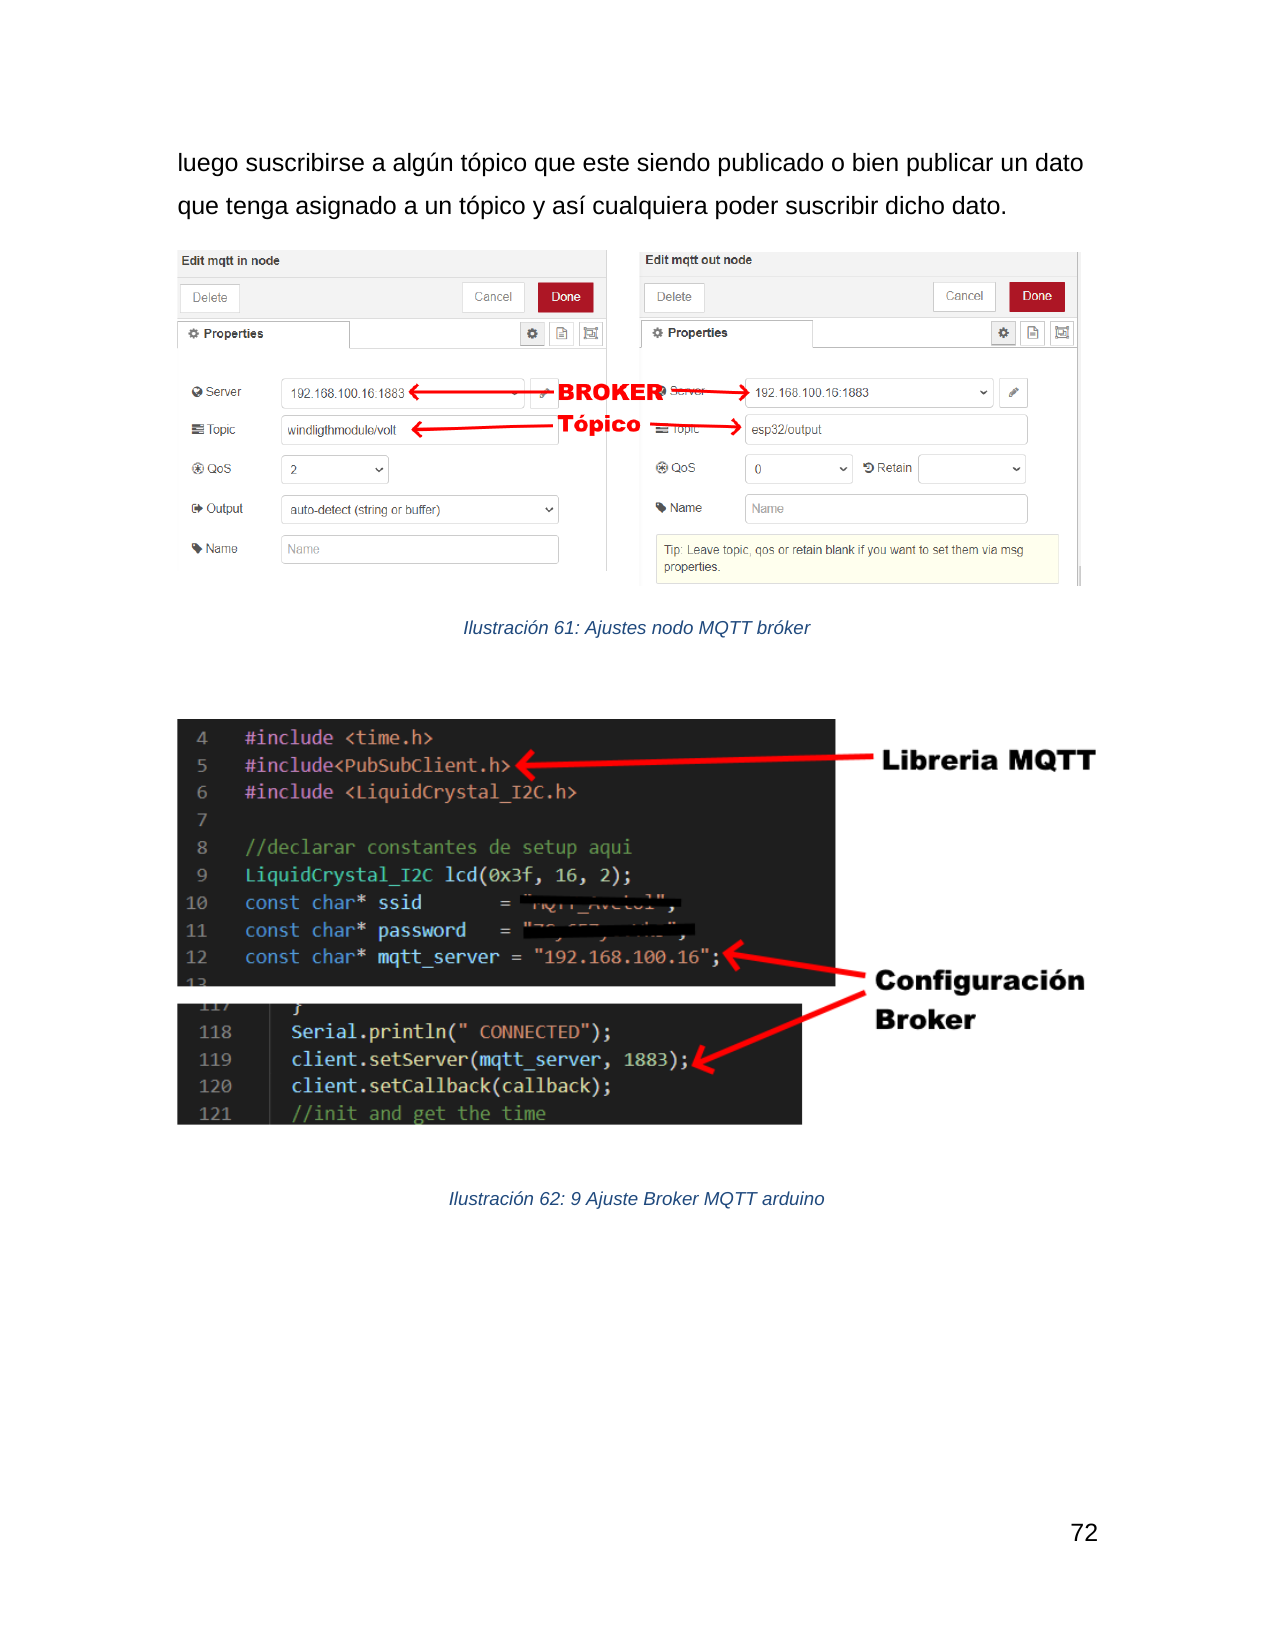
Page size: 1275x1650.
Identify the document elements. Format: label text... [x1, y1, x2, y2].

text Ilustración 61: Ajustes nodo MQTT bróker [177, 617, 1098, 638]
picture [177, 719, 1098, 1157]
text Ilustración 62: 9 Ajuste Broker MQTT arduino [177, 1187, 1098, 1209]
picture [177, 250, 1098, 586]
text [177, 148, 1098, 219]
